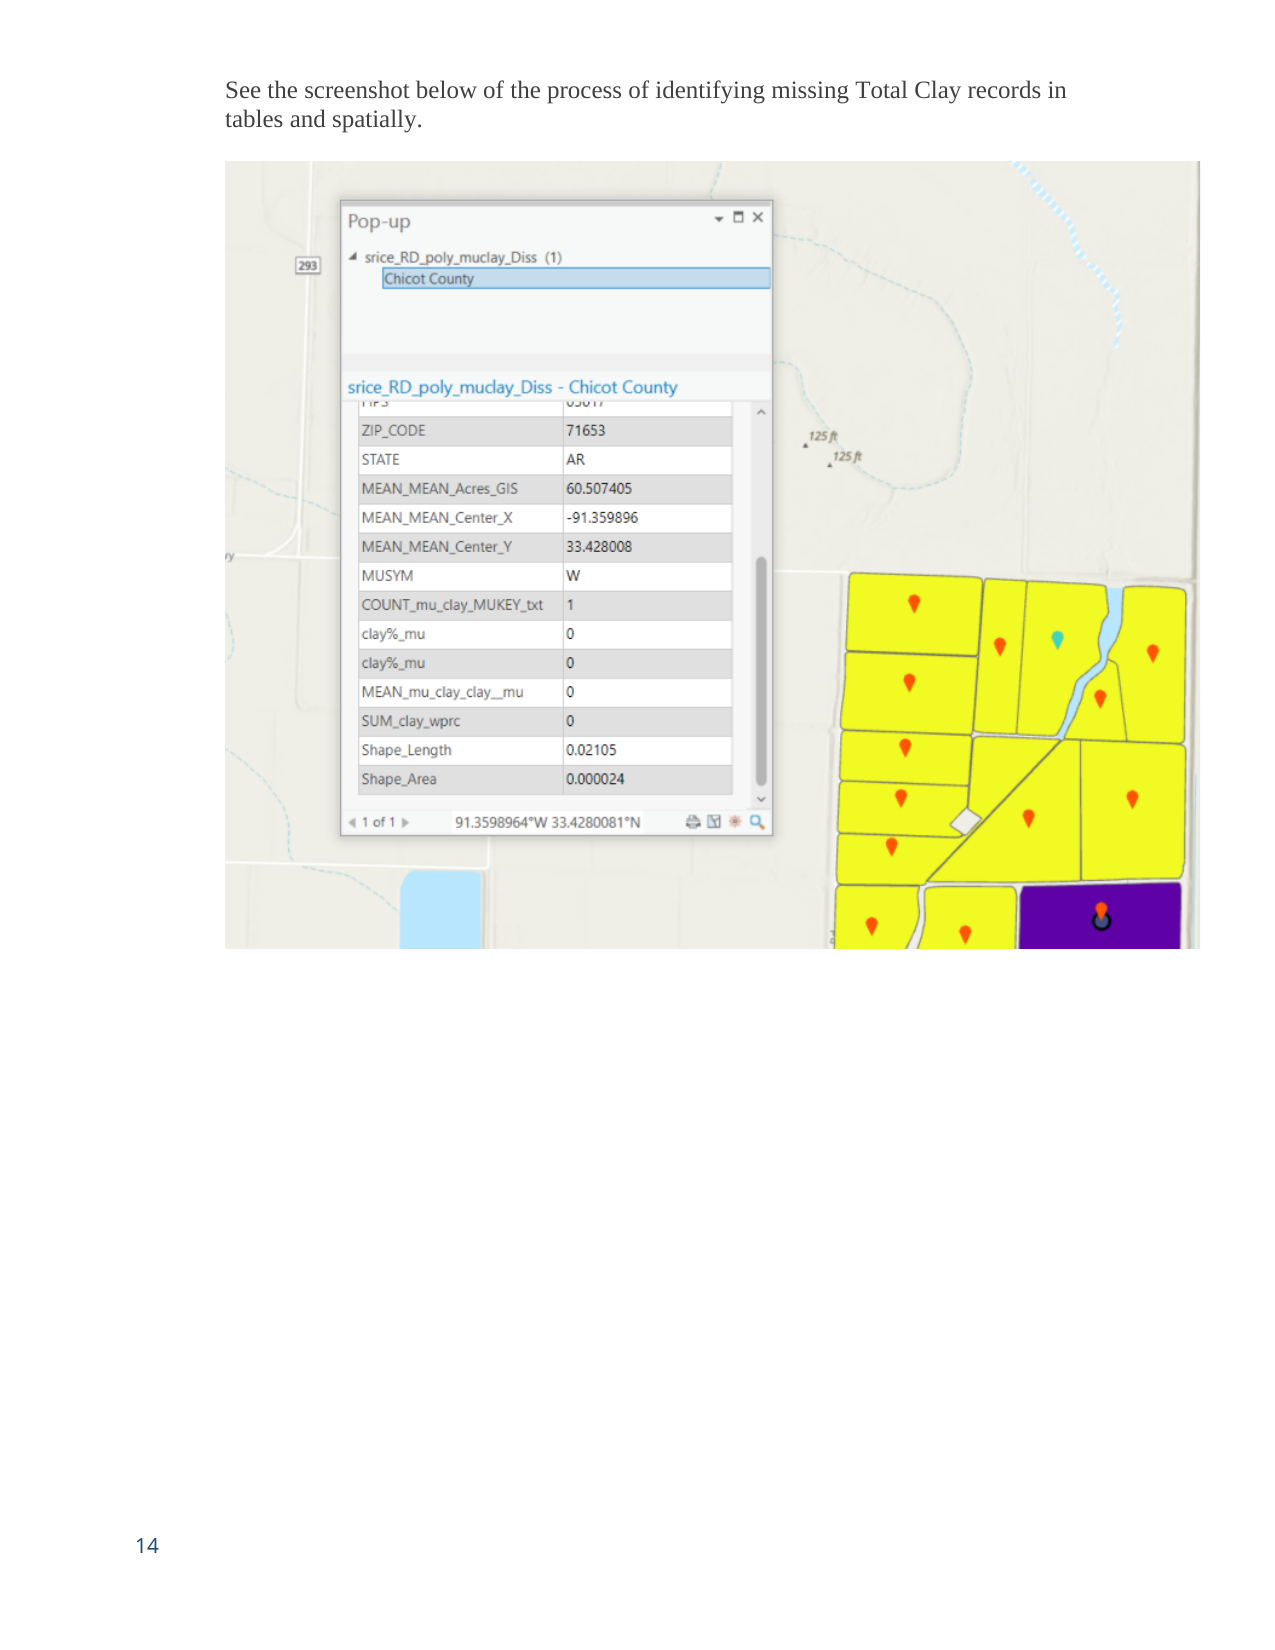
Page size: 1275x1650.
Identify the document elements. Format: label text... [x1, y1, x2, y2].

picture [225, 161, 1200, 949]
list See the screenshot below of the process of identifying missing Total Clay records in tables and spatially. [225, 75, 1125, 132]
